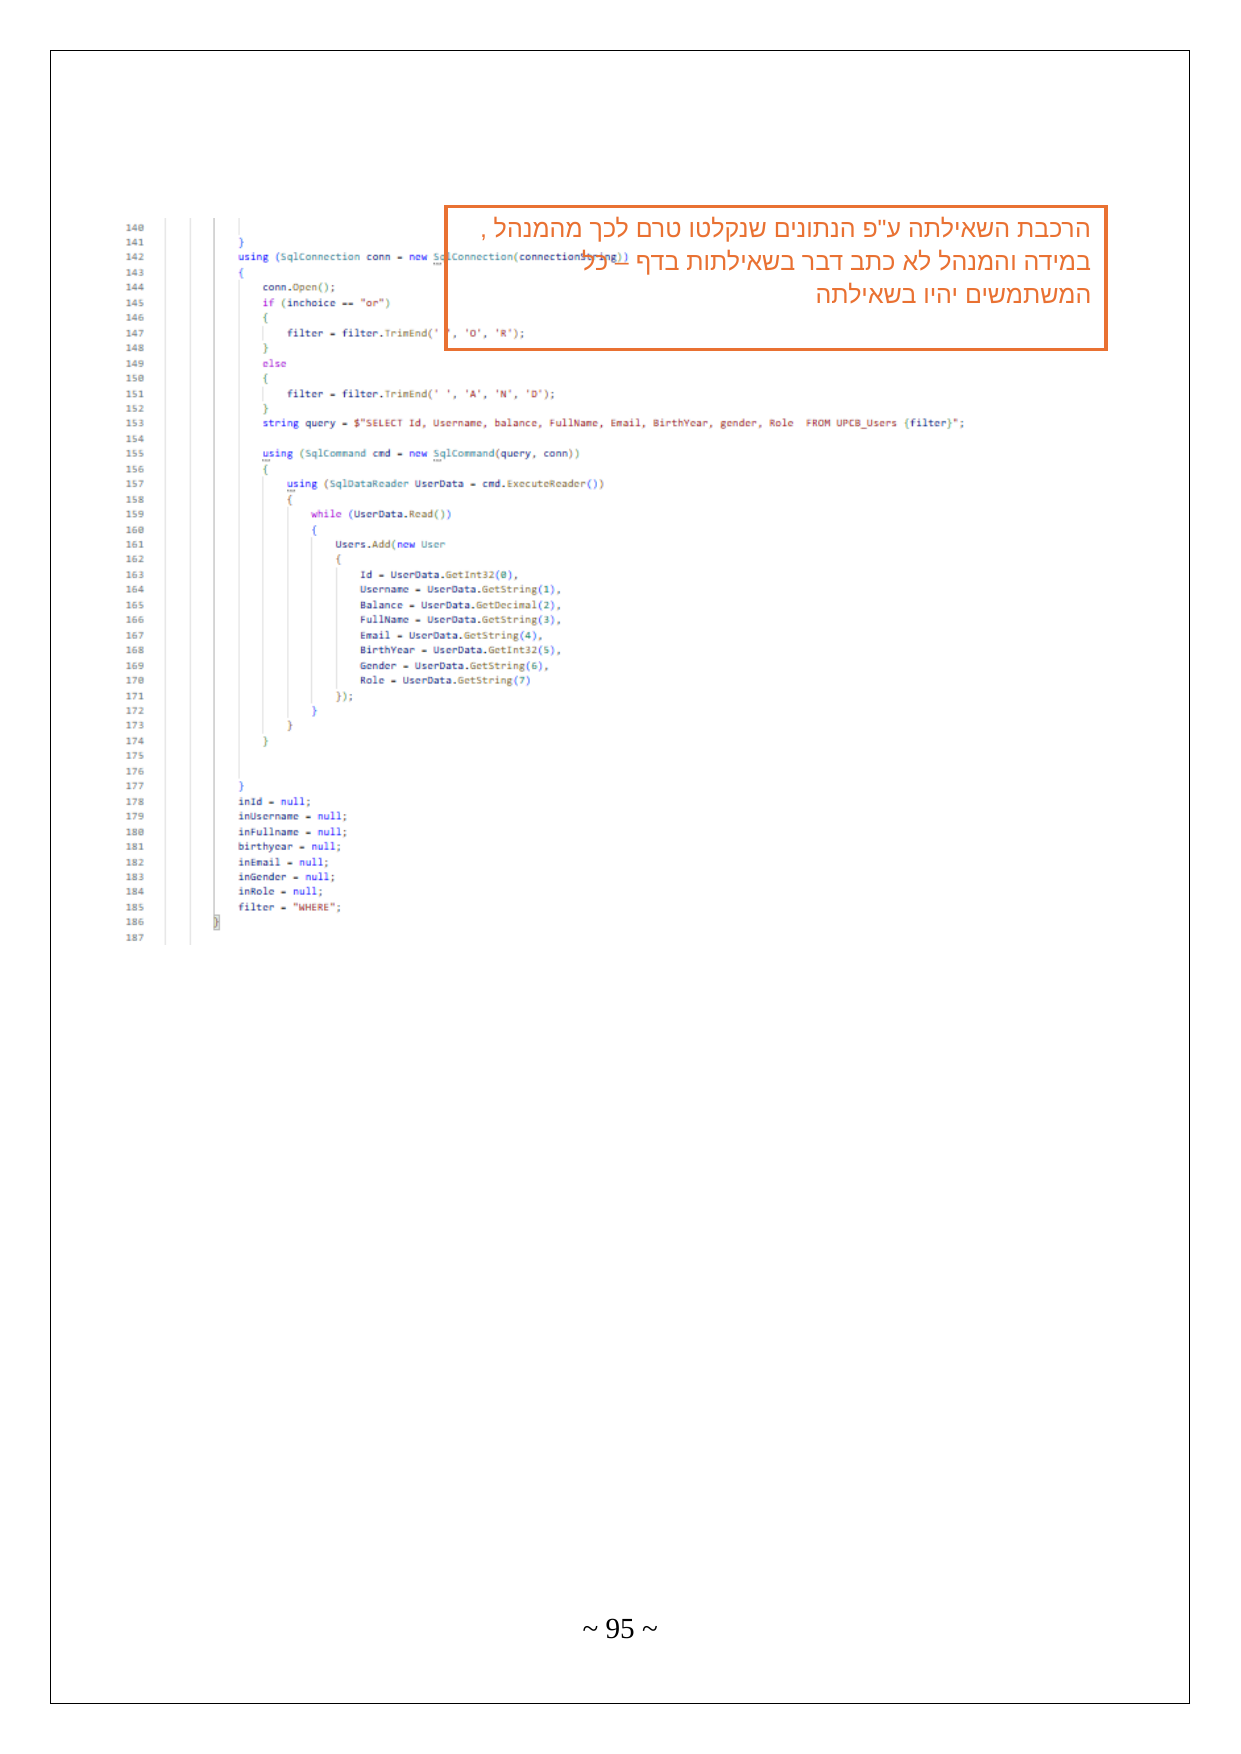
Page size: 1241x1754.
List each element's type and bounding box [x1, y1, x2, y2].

picture [448, 218, 1104, 348]
picture [120, 218, 1186, 945]
